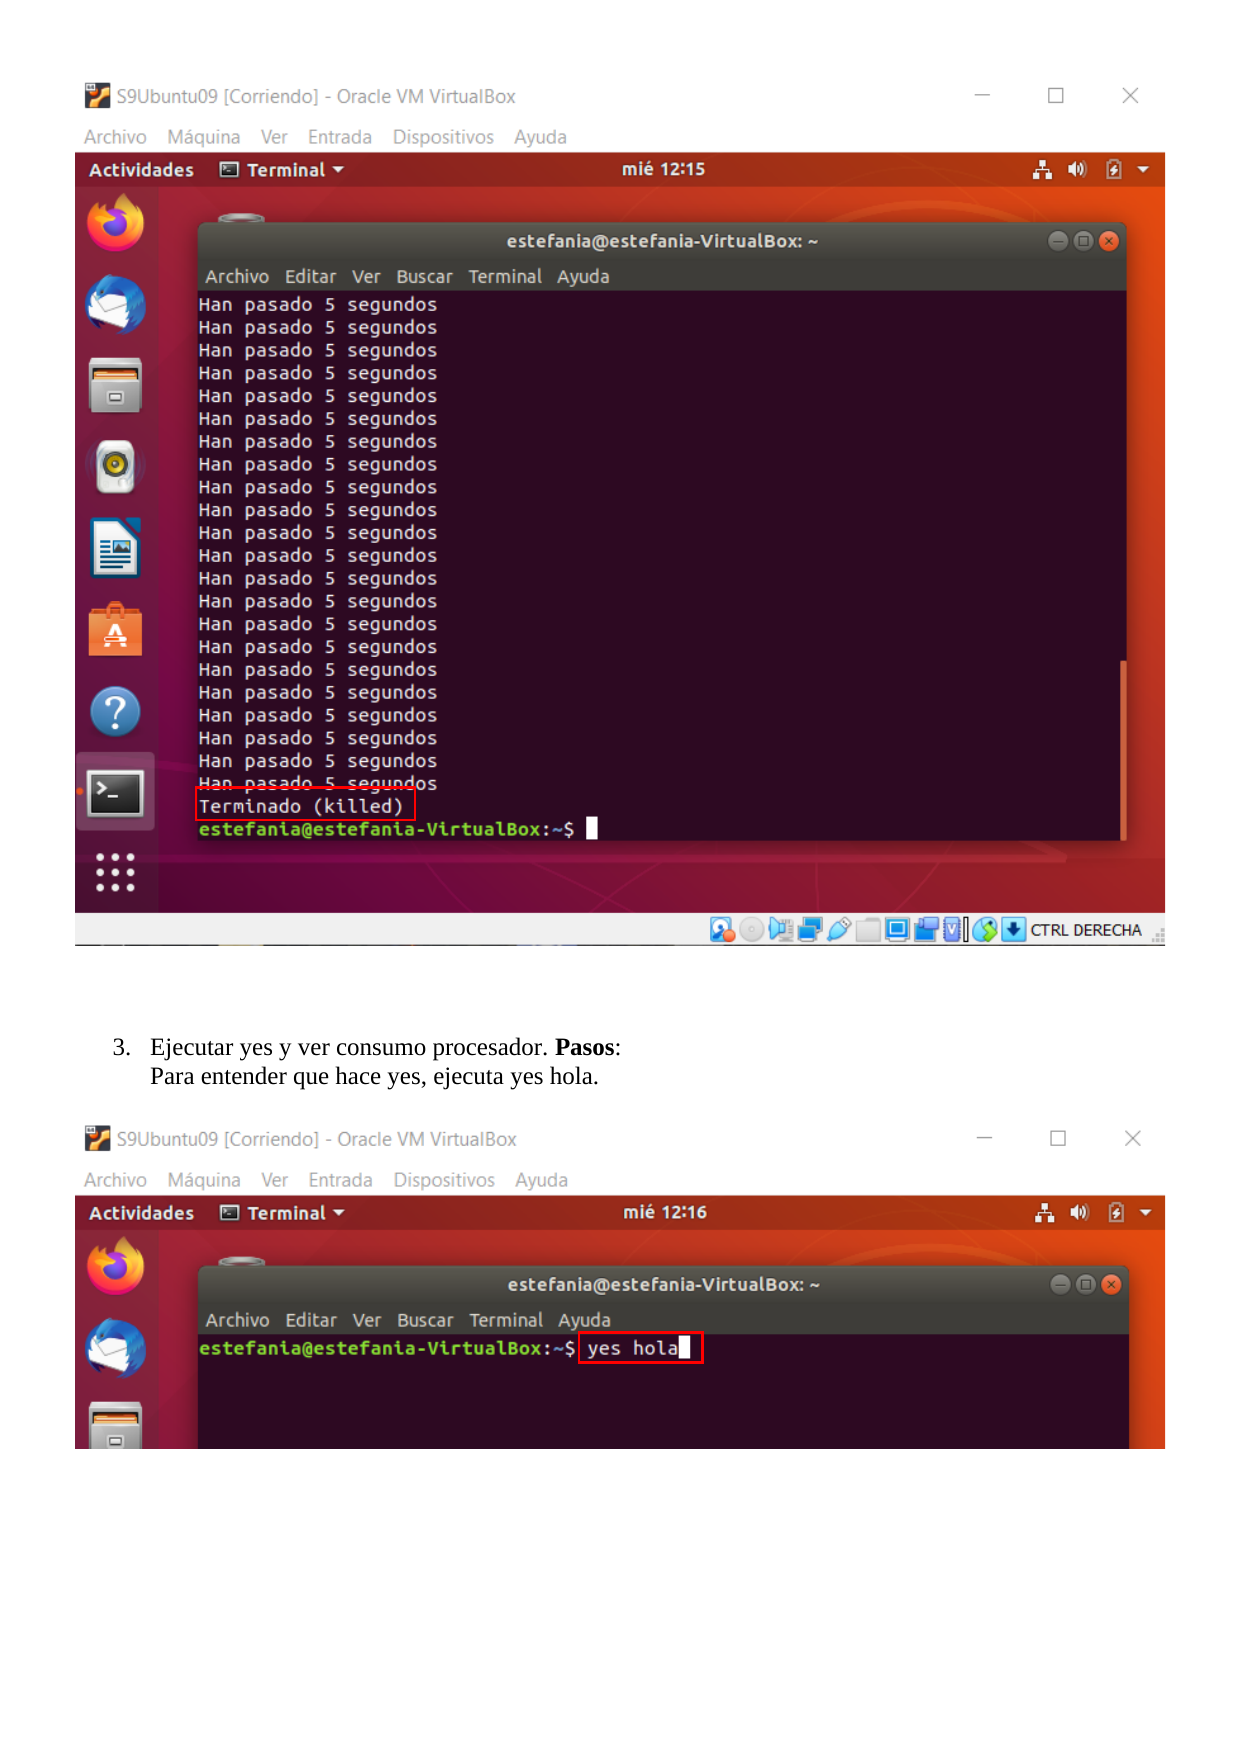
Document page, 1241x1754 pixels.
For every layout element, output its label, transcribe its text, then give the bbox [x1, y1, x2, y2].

picture [75, 75, 1166, 946]
list Ejecutar yes y ver consumo procesador. Pasos: Para entender que hace yes, ejecuta yes hola. [112, 1032, 1165, 1090]
picture [75, 1118, 1166, 1449]
